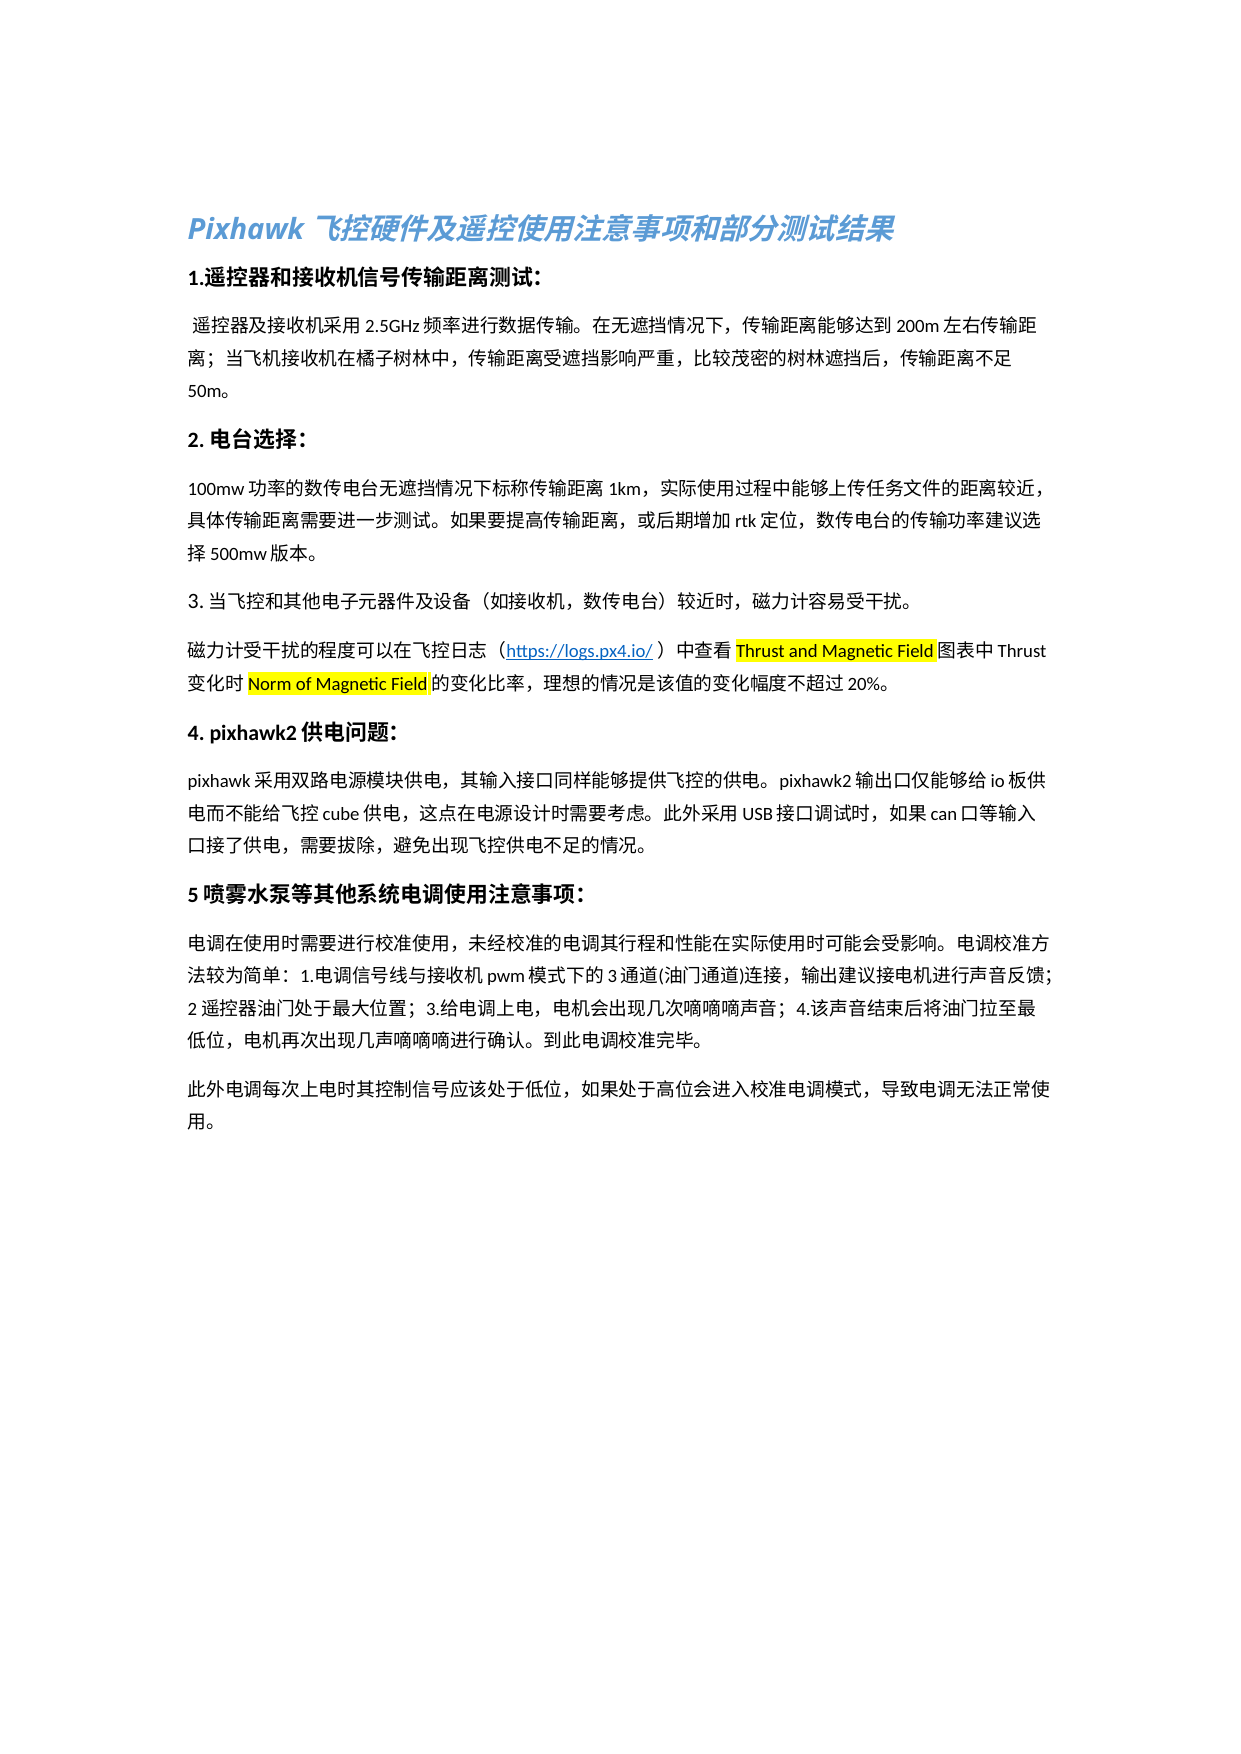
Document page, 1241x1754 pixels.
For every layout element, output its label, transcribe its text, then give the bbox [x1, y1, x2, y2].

text 1.遥控器和接收机信号传输距离测试： [187, 259, 1053, 292]
text 100mw功率的数传电台无遮挡情况下标称传输距离1km，实际使用过程中能够上传任务文件的距离较近，具体传输距离需要进一步测试。如果要提高传输距离，或后期增加rtk定位，数传电台的传输功率建议选择500mw版本。 [187, 471, 1053, 568]
subtitle Pixhawk飞控硬件及遥控使用注意事项和部分测试结果 [187, 194, 1053, 259]
text 2. 电台选择： [187, 422, 1053, 454]
text pixhawk采用双路电源模块供电，其输入接口同样能够提供飞控的供电。pixhawk2输出口仅能够给io板供电而不能给飞控cube供电，这点在电源设计时需要考虑。此外采用USB接口调试时，如果can口等输入口接了供电，需要拔除，避免出现飞控供电不足的情况。 [187, 763, 1053, 861]
text 遥控器及接收机采用2.5GHz频率进行数据传输。在无遮挡情况下，传输距离能够达到200m左右传输距离；当飞机接收机在橘子树林中，传输距离受遮挡影响严重，比较茂密的树林遮挡后，传输距离不足50m。 [187, 308, 1053, 406]
text 磁力计受干扰的程度可以在飞控日志（https://logs.px4.io/ ）中查看Thrust and Magnetic Field图表中Thrust变化时 Norm of Magnetic Field的变化比率，理想的情况是该值的变化幅度不超过20%。 [187, 633, 1053, 698]
text 5 喷雾水泵等其他系统电调使用注意事项： [187, 877, 1053, 909]
text 电调在使用时需要进行校准使用，未经校准的电调其行程和性能在实际使用时可能会受影响。电调校准方法较为简单：1.电调信号线与接收机pwm模式下的3通道(油门通道)连接，输出建议接电机进行声音反馈；2遥控器油门处于最大位置；3.给电调上电，电机会出现几次嘀嘀嘀声音；4.该声音结束后将油门拉至最低位，电机再次出现几声嘀嘀嘀进行确认。到此电调校准完毕。 [187, 926, 1053, 1056]
text 此外电调每次上电时其控制信号应该处于低位，如果处于高位会进入校准电调模式，导致电调无法正常使用。 [187, 1072, 1053, 1137]
text 4. pixhawk2供电问题： [187, 714, 1053, 747]
text 3. 当飞控和其他电子元器件及设备（如接收机，数传电台）较近时，磁力计容易受干扰。 [187, 584, 1053, 617]
